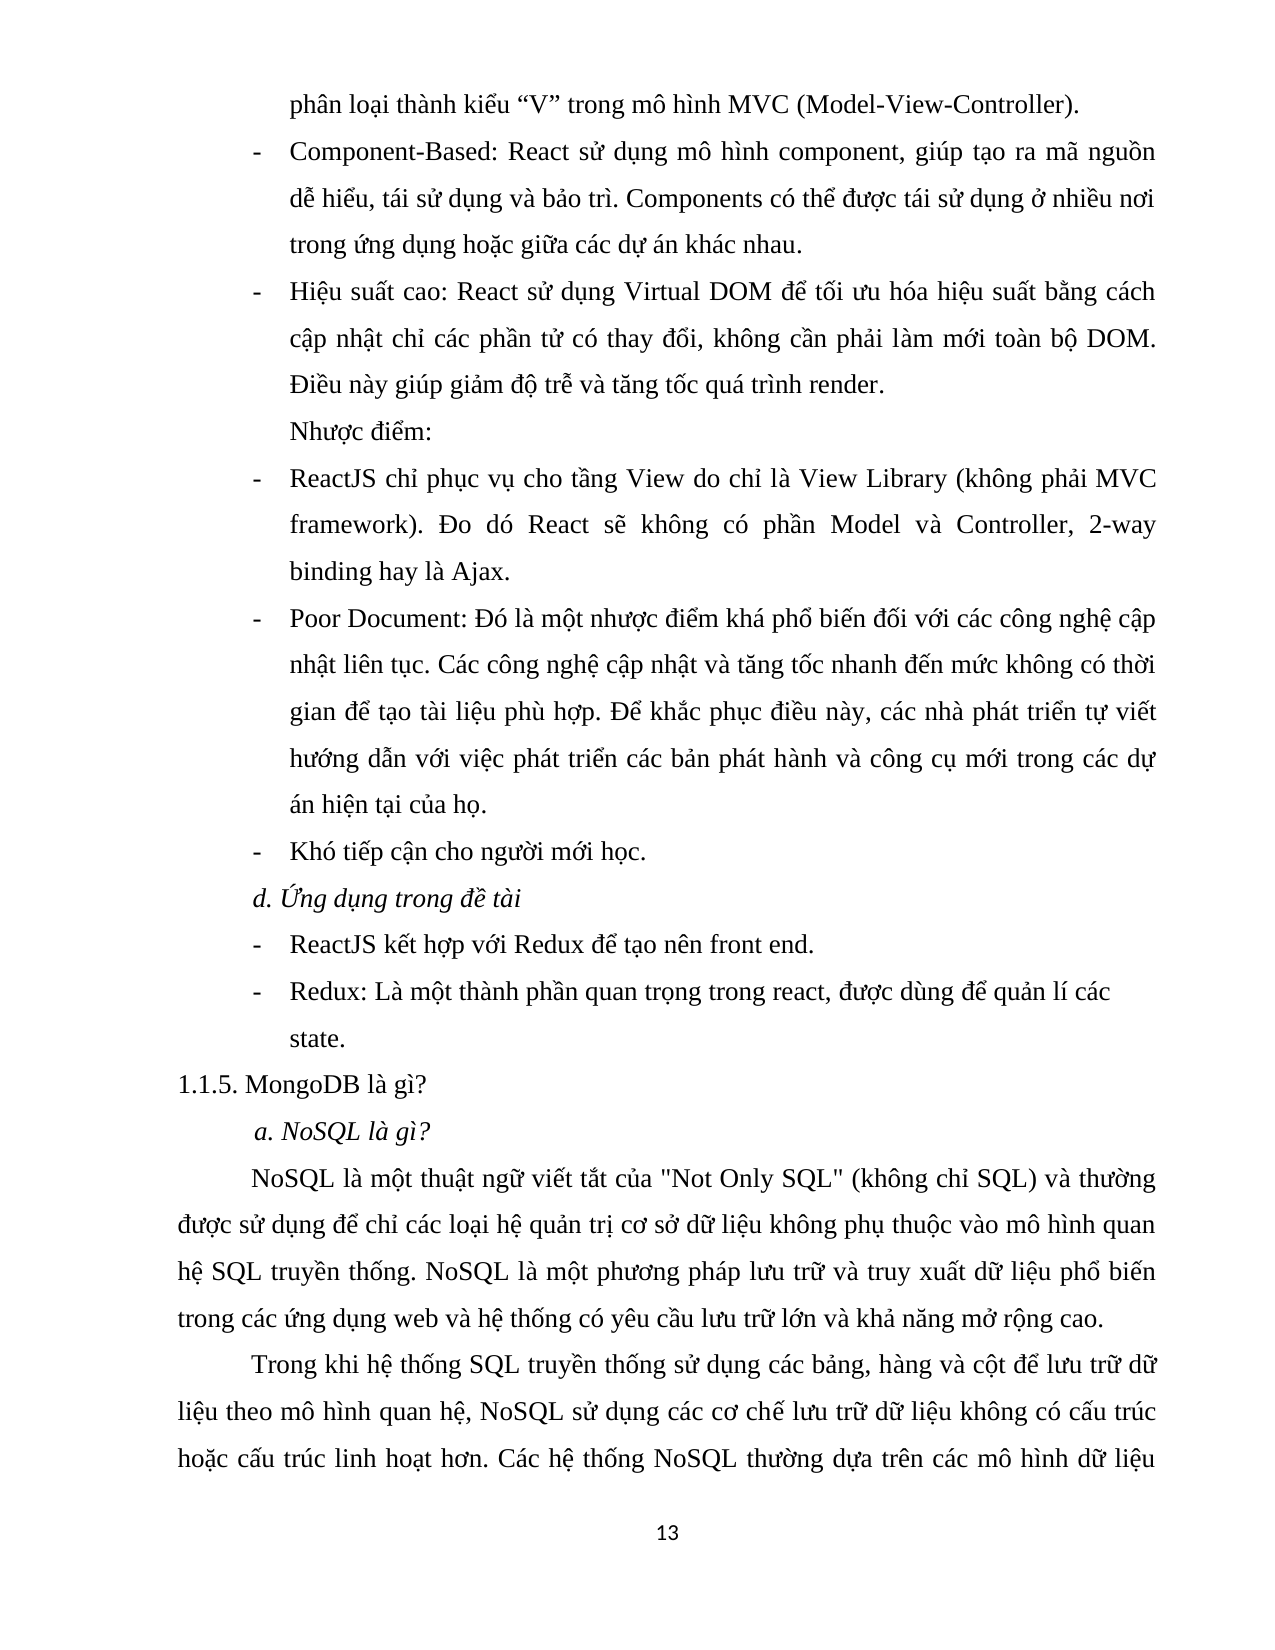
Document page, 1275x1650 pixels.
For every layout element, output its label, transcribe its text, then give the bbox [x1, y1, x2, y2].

list Redux: Là một thành phần quan trọng trong react, được dùng để quản lí các state. [252, 975, 1157, 1053]
list MongoDB là gì? [177, 1069, 1157, 1100]
list Poor Document: Đó là một nhược điểm khá phổ biến đối với các công nghệ cập nhật liên tục. Các công nghệ cập nhật và tăng tốc nhanh đến mức không có thời gian để tạo tài liệu phù hợp. Để khắc phục điều này, các nhà phát triển tự viết hướng dẫn với việc phát triển các bản phát hành và công cụ mới trong các dự án hiện tại của họ. [252, 602, 1157, 820]
list Hiệu suất cao: React sử dụng Virtual DOM để tối ưu hóa hiệu suất bằng cách cập nhật chỉ các phần tử có thay đổi, không cần phải làm mới toàn bộ DOM. Điều này giúp giảm độ trễ và tăng tốc quá trình render. [252, 275, 1157, 400]
text Nhược điểm: [214, 415, 1157, 446]
list Khó tiếp cận cho người mới học. [252, 835, 1157, 866]
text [177, 1349, 1157, 1473]
list Ứng dụng trong đề tài [252, 882, 1157, 913]
text NoSQL là một thuật ngữ viết tắt của "Not Only SQL" (không chỉ SQL) và thường được sử dụng để chỉ các loại hệ quản trị cơ sở dữ liệu không phụ thuộc vào mô hình quan hệ SQL truyền thống. NoSQL là một phương pháp lưu trữ và truy xuất dữ liệu phổ biến trong các ứng dụng web và hệ thống có yêu cầu lưu trữ lớn và khả năng mở rộng cao. [177, 1162, 1157, 1333]
list NoSQL là gì? [254, 1115, 1157, 1146]
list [252, 89, 1157, 120]
list ReactJS kết hợp với Redux để tạo nên front end. [252, 929, 1157, 960]
list ReactJS chỉ phục vụ cho tầng View do chỉ là View Library (không phải MVC framework). Đo dó React sẽ không có phần Model và Controller, 2-way binding hay là Ajax. [252, 462, 1157, 586]
list Component-Based: React sử dụng mô hình component, giúp tạo ra mã nguồn dễ hiểu, tái sử dụng và bảo trì. Components có thể được tái sử dụng ở nhiều nơi trong ứng dụng hoặc giữa các dự án khác nhau. [252, 135, 1157, 260]
